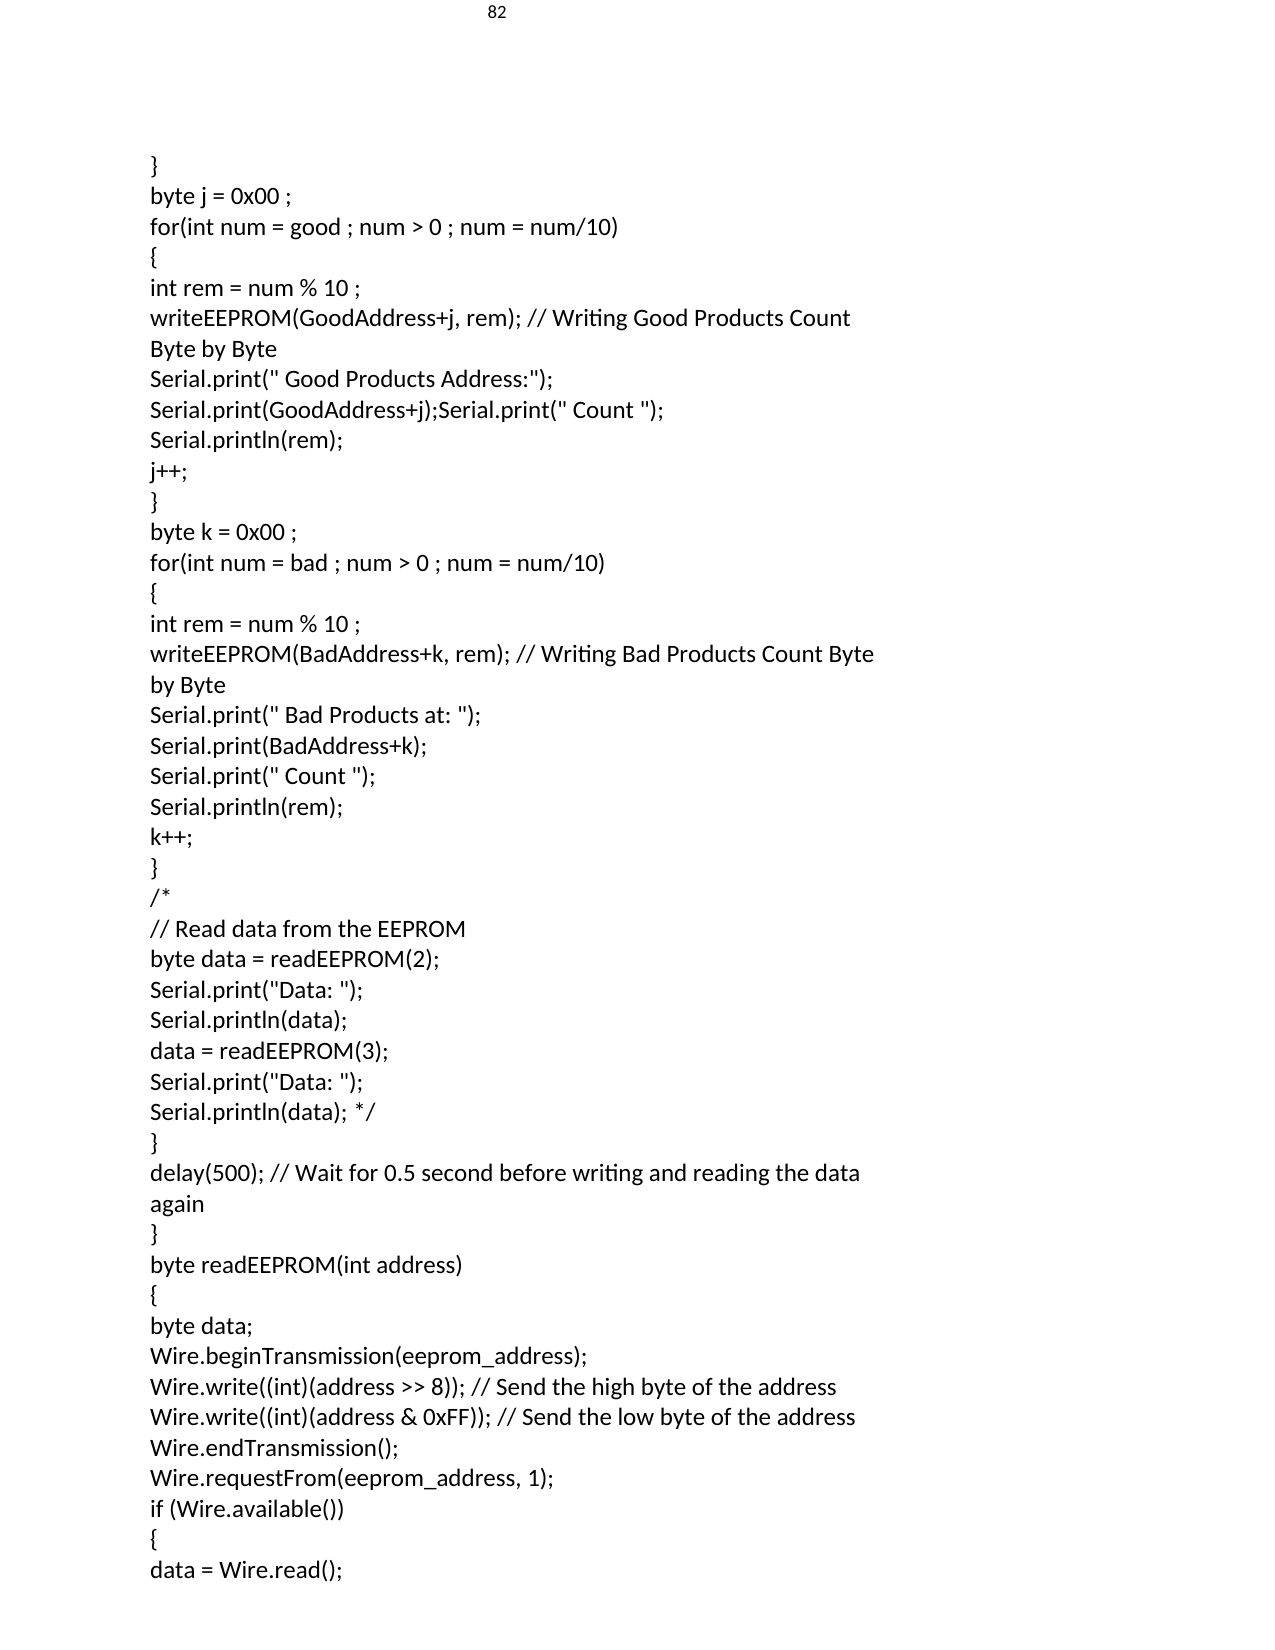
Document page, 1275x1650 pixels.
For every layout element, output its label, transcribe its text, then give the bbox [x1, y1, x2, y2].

list Serial.println(data); */ [150, 1096, 1125, 1127]
list data = Wire.read(); [150, 1554, 1125, 1584]
list Serial.print(" Good Products Address:"); [150, 364, 1125, 394]
list { [150, 577, 1125, 608]
list for(int num = good ; num > 0 ; num = num/10) [150, 211, 1125, 242]
list byte k = 0x00 ; [150, 516, 1125, 547]
list Wire.beginTransmission(eeprom_address); [150, 1340, 1125, 1371]
list Serial.print(BadAddress+k); [150, 730, 1125, 760]
list int rem = num % 10 ; [150, 272, 1125, 303]
list again [150, 1188, 1125, 1218]
list Serial.print(" Bad Products at: "); [150, 699, 1125, 730]
list } [150, 852, 1125, 882]
list Serial.print("Data: "); [150, 1066, 1125, 1096]
list Wire.write((int)(address & 0xFF)); // Send the low byte of the address [150, 1401, 1125, 1432]
list byte data = readEEPROM(2); [150, 943, 1125, 974]
list Wire.endTransmission(); [150, 1432, 1125, 1462]
list } [150, 486, 1125, 516]
list } [150, 150, 1125, 181]
list byte readEEPROM(int address) [150, 1249, 1125, 1279]
list Serial.print(" Count "); [150, 760, 1125, 791]
list byte j = 0x00 ; [150, 181, 1125, 211]
list data = readEEPROM(3); [150, 1035, 1125, 1066]
list int rem = num % 10 ; [150, 608, 1125, 638]
list Serial.print("Data: "); [150, 974, 1125, 1004]
list } [150, 1218, 1125, 1249]
list Serial.println(rem); [150, 425, 1125, 455]
list k++; [150, 821, 1125, 852]
list { [150, 1523, 1125, 1554]
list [150, 1371, 1125, 1401]
list Wire.requestFrom(eeprom_address, 1); [150, 1462, 1125, 1493]
list } [150, 1127, 1125, 1157]
list by Byte [150, 669, 1125, 699]
list if (Wire.available()) [150, 1493, 1125, 1523]
list { [150, 242, 1125, 272]
list for(int num = bad ; num > 0 ; num = num/10) [150, 547, 1125, 577]
list writeEEPROM(GoodAddress+j, rem); // Writing Good Products Count [150, 303, 1125, 333]
list Serial.print(GoodAddress+j);Serial.print(" Count "); [150, 394, 1125, 425]
list byte data; [150, 1310, 1125, 1340]
list /* [150, 882, 1125, 913]
list Serial.println(data); [150, 1004, 1125, 1035]
list writeEEPROM(BadAddress+k, rem); // Writing Bad Products Count Byte [150, 638, 1125, 669]
list { [150, 1279, 1125, 1310]
list // Read data from the EEPROM [150, 913, 1125, 943]
list Serial.println(rem); [150, 791, 1125, 821]
list j++; [150, 455, 1125, 486]
list Byte by Byte [150, 333, 1125, 364]
list delay(500); // Wait for 0.5 second before writing and reading the data [150, 1157, 1125, 1188]
